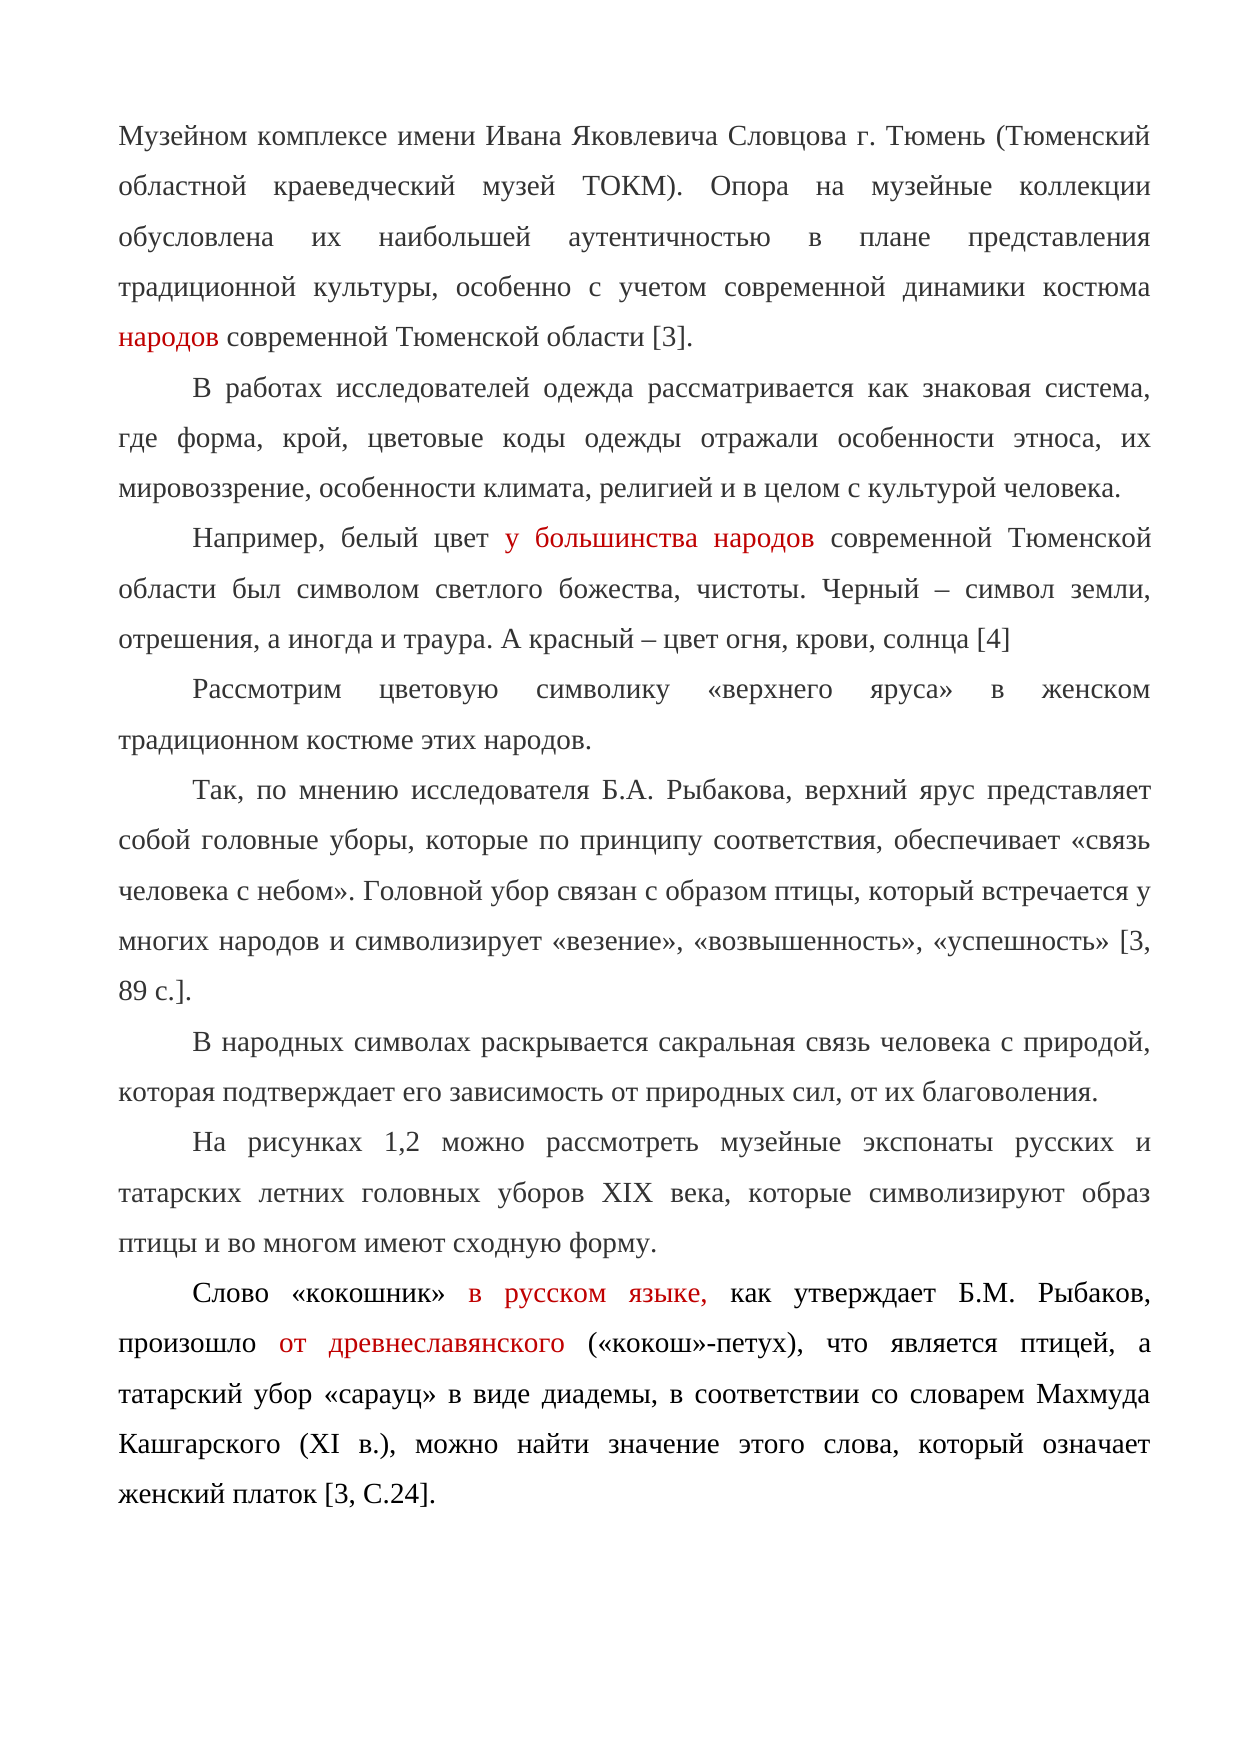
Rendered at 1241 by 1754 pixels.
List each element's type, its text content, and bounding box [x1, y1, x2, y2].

text В народных символах раскрывается сакральная связь человека с природой, которая подтверждает его зависимость от природных сил, от их благоволения. [118, 1024, 1152, 1108]
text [118, 118, 1152, 353]
text На рисунках 1,2 можно рассмотреть музейные экспонаты русских и татарских летних головных уборов XIX века, которые символизируют образ птицы и во многом имеют сходную форму. [118, 1124, 1152, 1258]
text Так, по мнению исследователя Б.А. Рыбакова, верхний ярус представляет собой головные уборы, которые по принципу соответствия, обеспечивает «связь человека с небом». Головной убор связан с образом птицы, который встречается у многих народов и символизирует «везение», «возвышенность», «успешность» [3, 89 с.]. [118, 772, 1152, 1007]
text Например, белый цвет у большинства народов современной Тюменской области был символом светлого божества, чистоты. Черный – символ земли, отрешения, а иногда и траура. А красный – цвет огня, крови, солнца [4] [118, 521, 1152, 655]
text В работах исследователей одежда рассматривается как знаковая система, где форма, крой, цветовые коды одежды отражали особенности этноса, их мировоззрение, особенности климата, религией и в целом с культурой человека. [118, 370, 1152, 504]
text Рассмотрим цветовую символику «верхнего яруса» в женском традиционном костюме этих народов. [118, 672, 1152, 755]
text Слово «кокошник» в русском языке, как утверждает Б.М. Рыбаков, произошло от древнеславянского («кокош»-петух), что является птицей, а татарский убор «сарауц» в виде диадемы, в соответствии со словарем Махмуда Кашгарского (XI в.), можно найти значение этого слова, который означает женский платок [3, С.24]. [118, 1275, 1152, 1510]
